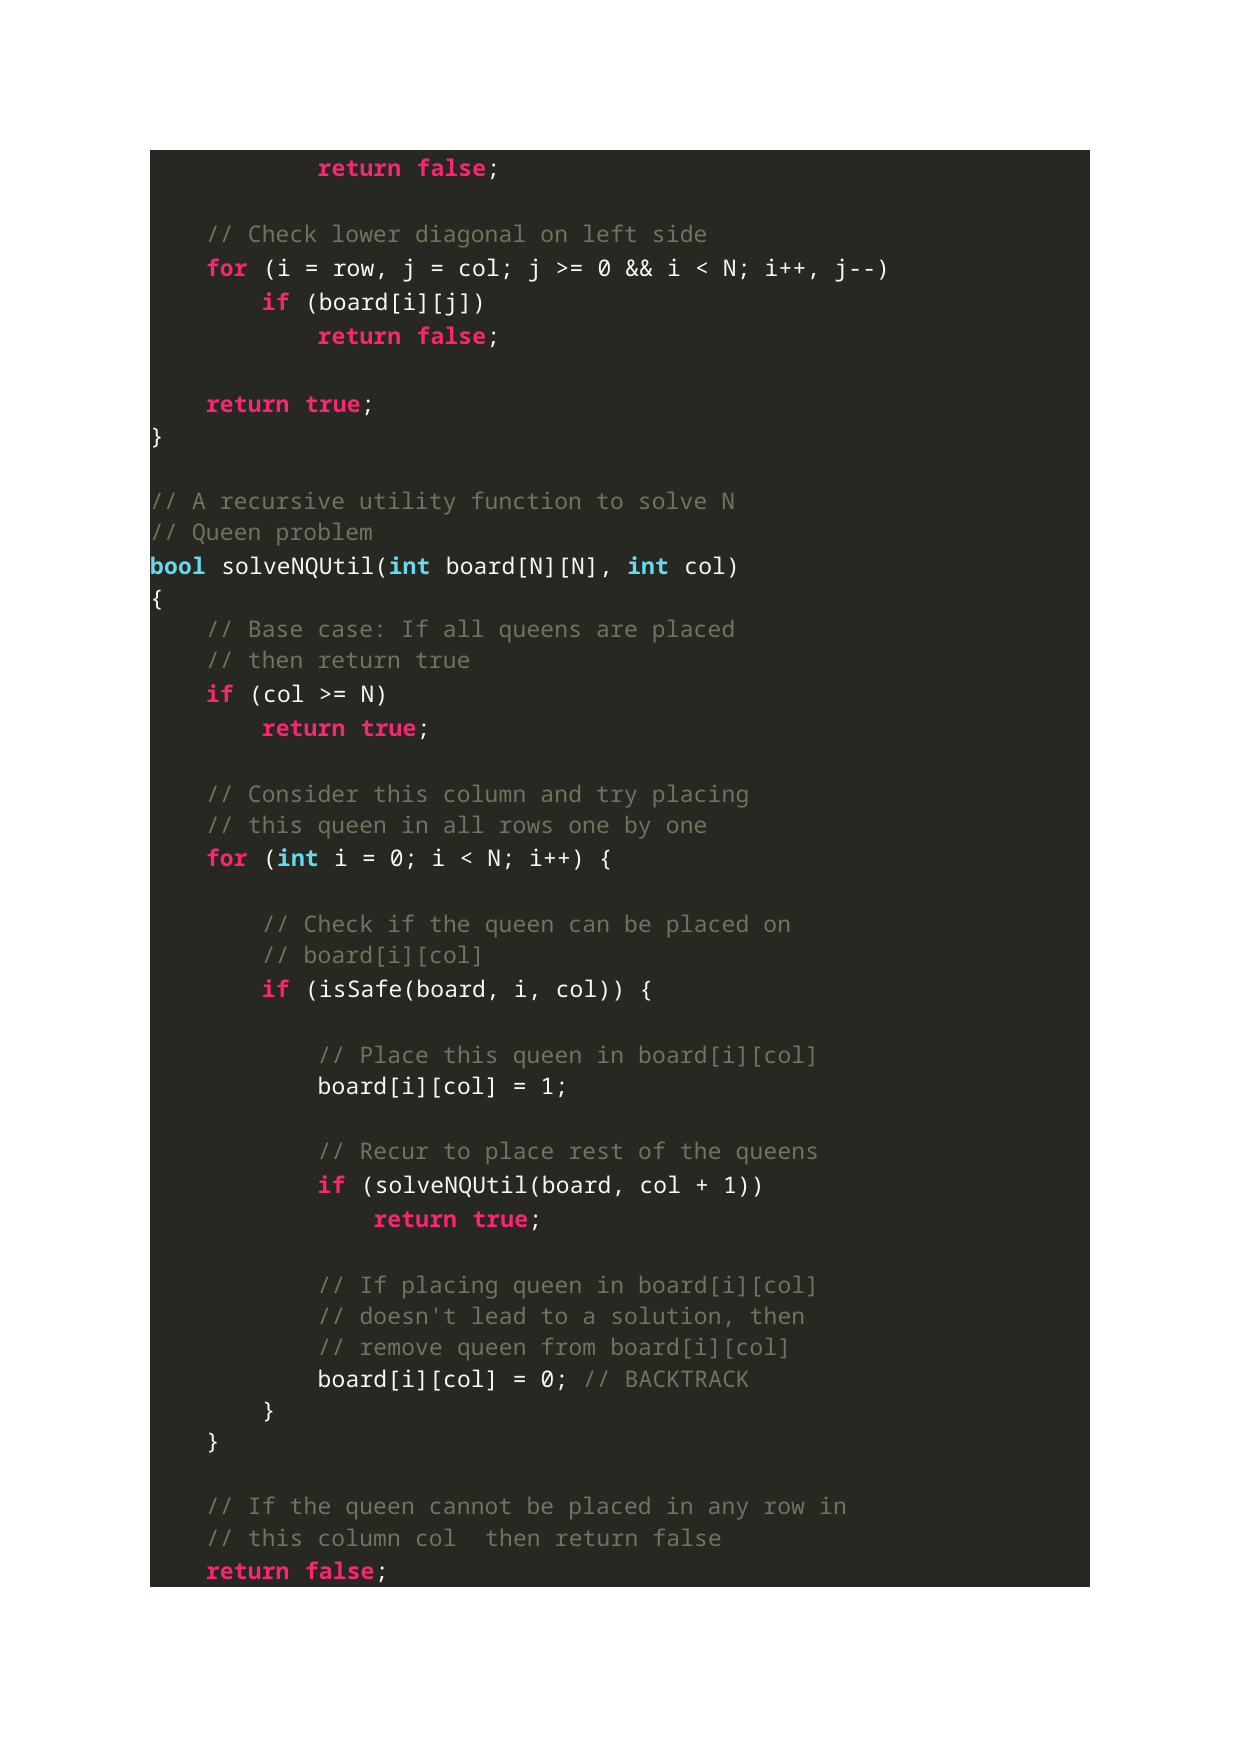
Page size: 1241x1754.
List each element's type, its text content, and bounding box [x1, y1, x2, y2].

text board[i][col] = 1; [150, 1070, 1090, 1101]
text if (isSafe(board, i, col)) { [150, 971, 1090, 1005]
text for (int i = 0; i < N; i++) { [150, 840, 1090, 874]
text // Check if the queen can be placed on [150, 908, 1090, 939]
text // doesn't lead to a solution, then [150, 1300, 1090, 1331]
text // If the queen cannot be placed in any row in [150, 1490, 1090, 1522]
text // this column col then return false [150, 1522, 1090, 1553]
text if (solveNQUtil(board, col + 1)) [150, 1167, 1090, 1201]
text return true; [150, 1201, 1090, 1235]
text return true; [150, 709, 1090, 743]
text return false; [150, 150, 1090, 184]
text if (col >= N) [150, 675, 1090, 709]
text // this queen in all rows one by one [150, 809, 1090, 840]
text // Queen problem [150, 516, 1090, 547]
text return false; [150, 1553, 1090, 1587]
text board[i][col] = 0; // BACKTRACK [150, 1362, 1090, 1394]
text for (i = row, j = col; j >= 0 && i < N; i++, j--) [150, 249, 1090, 283]
text // board[i][col] [150, 939, 1090, 971]
text // Place this queen in board[i][col] [150, 1039, 1090, 1070]
text } [150, 1425, 1090, 1456]
text bool solveNQUtil(int board[N][N], int col) [150, 547, 1090, 582]
text // Consider this column and try placing [150, 777, 1090, 809]
text // Recur to place rest of the queens [150, 1135, 1090, 1167]
text // If placing queen in board[i][col] [150, 1269, 1090, 1300]
text } [150, 1394, 1090, 1425]
text // Base case: If all queens are placed [150, 613, 1090, 644]
text if (board[i][j]) [150, 283, 1090, 317]
text { [150, 582, 1090, 613]
text // then return true [150, 644, 1090, 675]
text // A recursive utility function to solve N [150, 485, 1090, 516]
text } [150, 420, 1090, 451]
text // remove queen from board[i][col] [150, 1331, 1090, 1362]
text // Check lower diagonal on left side [150, 218, 1090, 249]
text return true; [150, 386, 1090, 420]
text return false; [150, 317, 1090, 352]
